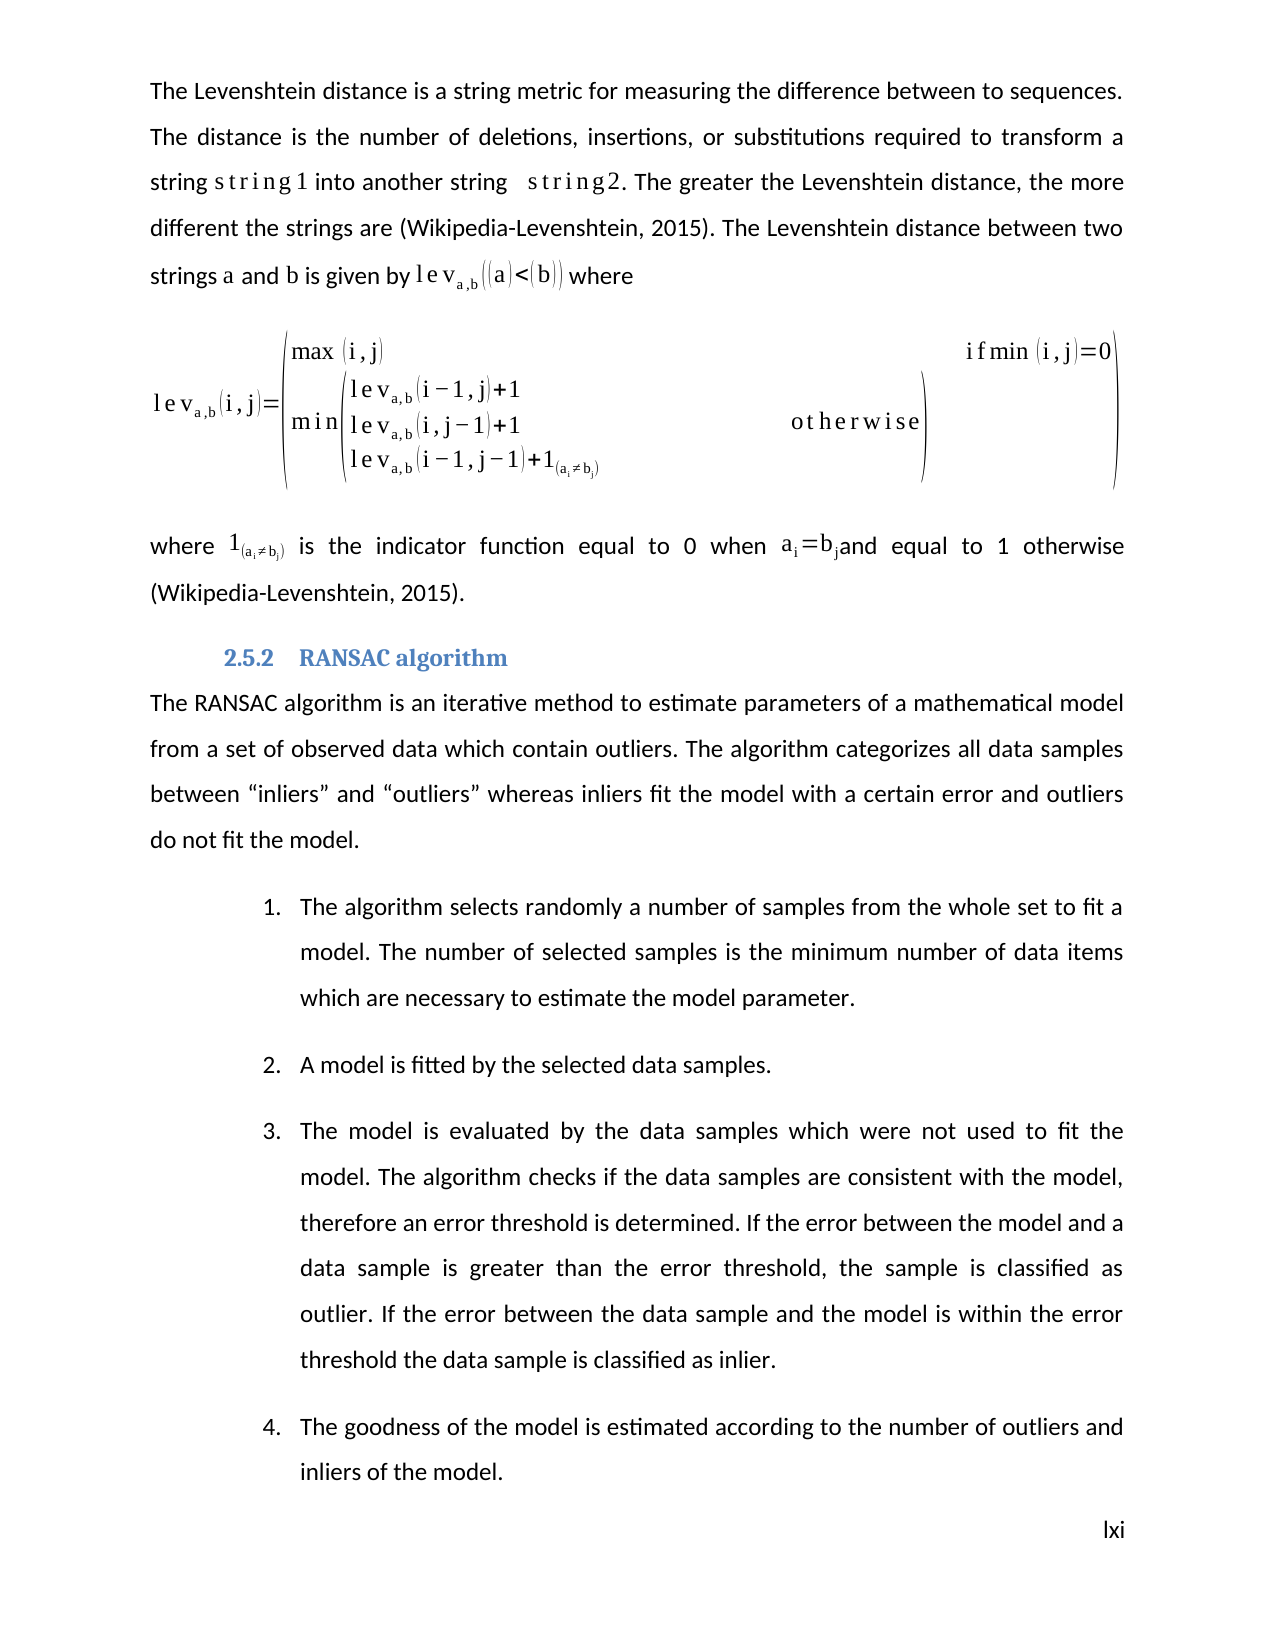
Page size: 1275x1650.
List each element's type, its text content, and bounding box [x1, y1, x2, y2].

text where is the indicator function equal to 0 when and equal to 1 otherwise (Wikipedia-Levenshtein, 2015). [150, 528, 1125, 608]
list The algorithm selects randomly a number of samples from the whole set to fit a model. The number of selected samples is the minimum number of data items which are necessary to estimate the model parameter. [262, 891, 1125, 1013]
list The model is evaluated by the data samples which were not used to fit the model. The algorithm checks if the data samples are consistent with the model, therefore an error threshold is determined. If the error between the model and a data sample is greater than the error threshold, the sample is classified as outlier. If the error between the data sample and the model is within the error threshold the data sample is classified as inlier. [262, 1115, 1125, 1374]
text The Levenshtein distance is a string metric for measuring the difference between to sequences. The distance is the number of deletions, insertions, or substitutions required to transform a string into another string. The greater the Levenshtein distance, the more different the strings are (Wikipedia-Levenshtein, 2015). The Levenshtein distance between two strings and is given by where [150, 75, 1125, 292]
list The goodness of the model is estimated according to the number of outliers and inliers of the model. [262, 1411, 1125, 1487]
subtitle RANSAC algorithm [224, 644, 1125, 673]
list A model is fitted by the selected data samples. [262, 1049, 1125, 1079]
text The RANSAC algorithm is an iterative method to estimate parameters of a mathematical model from a set of observed data which contain outliers. The algorithm categorizes all data samples between “inliers” and “outliers” whereas inliers fit the model with a certain error and outliers do not fit the model. [150, 687, 1125, 855]
